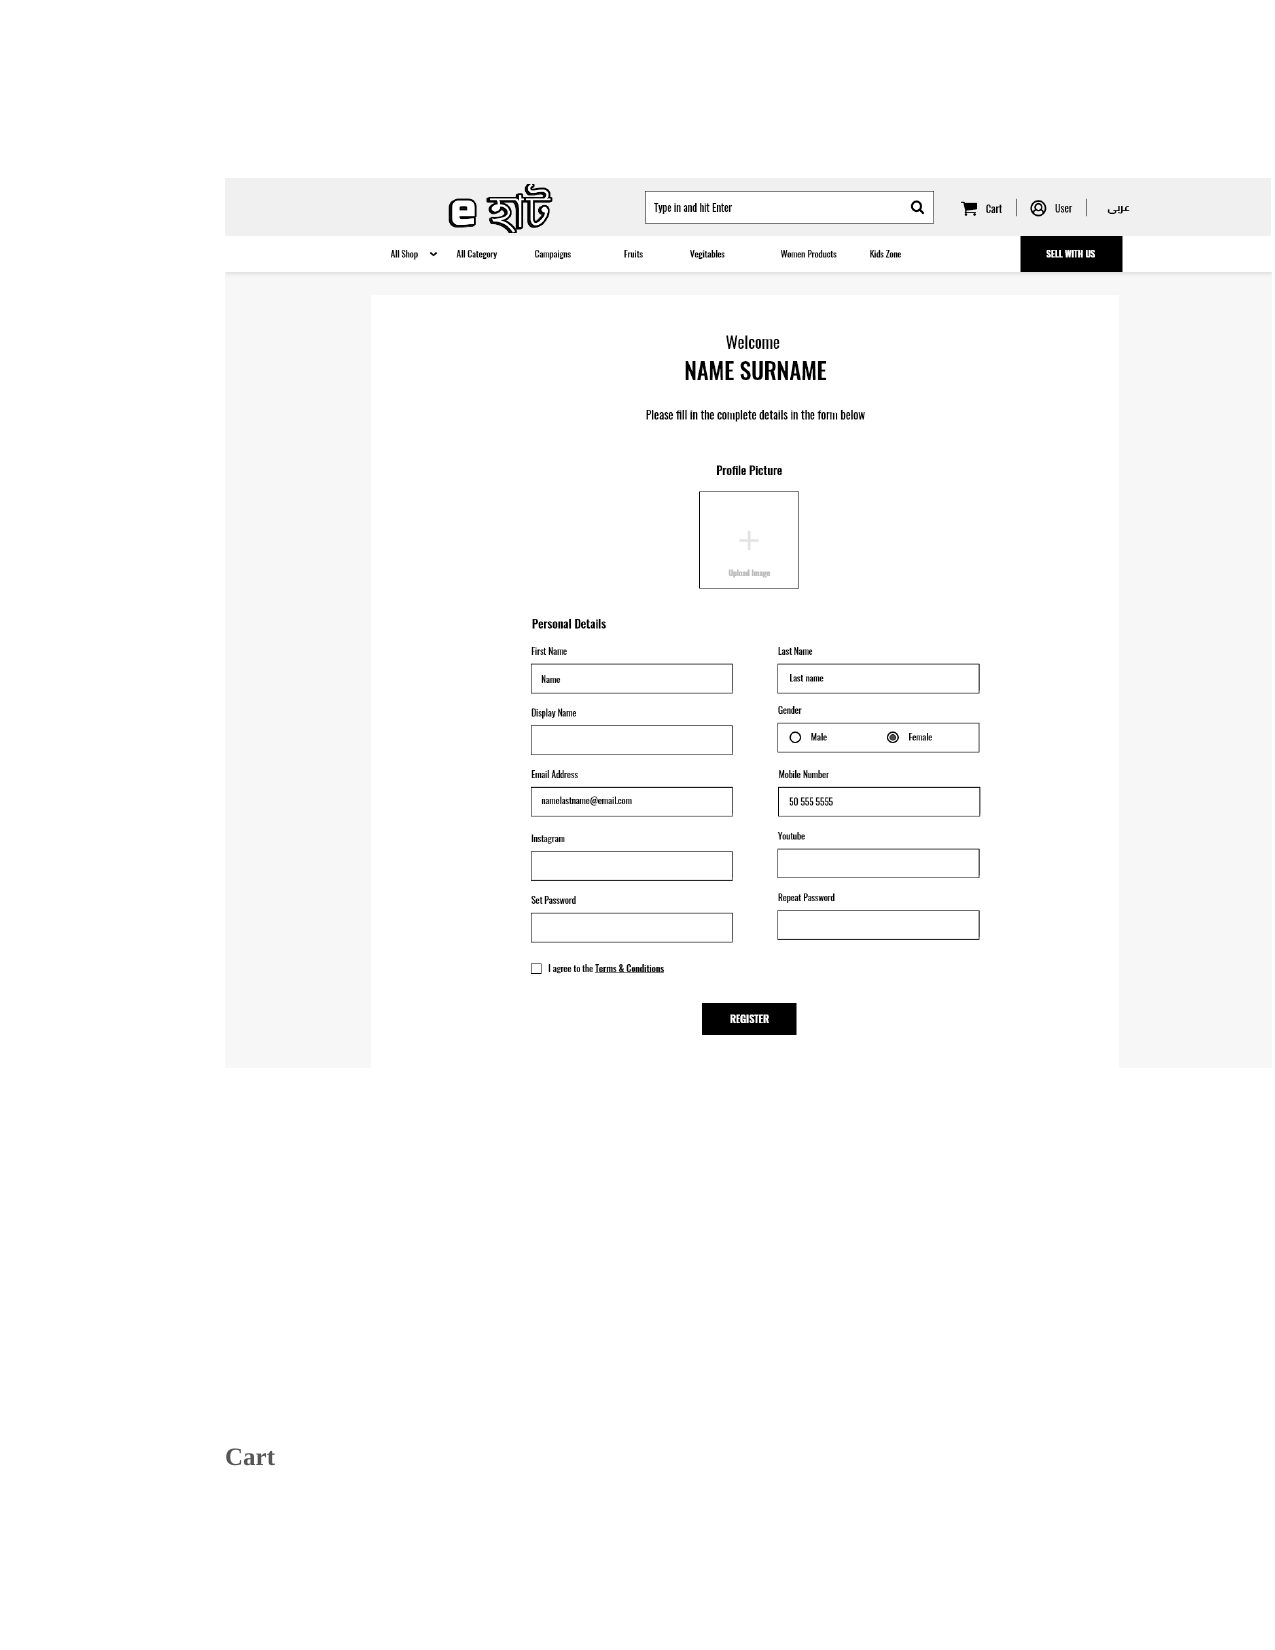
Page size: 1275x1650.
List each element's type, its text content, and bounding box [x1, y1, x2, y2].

text Cart [150, 1442, 1125, 1470]
picture [225, 178, 1272, 1068]
